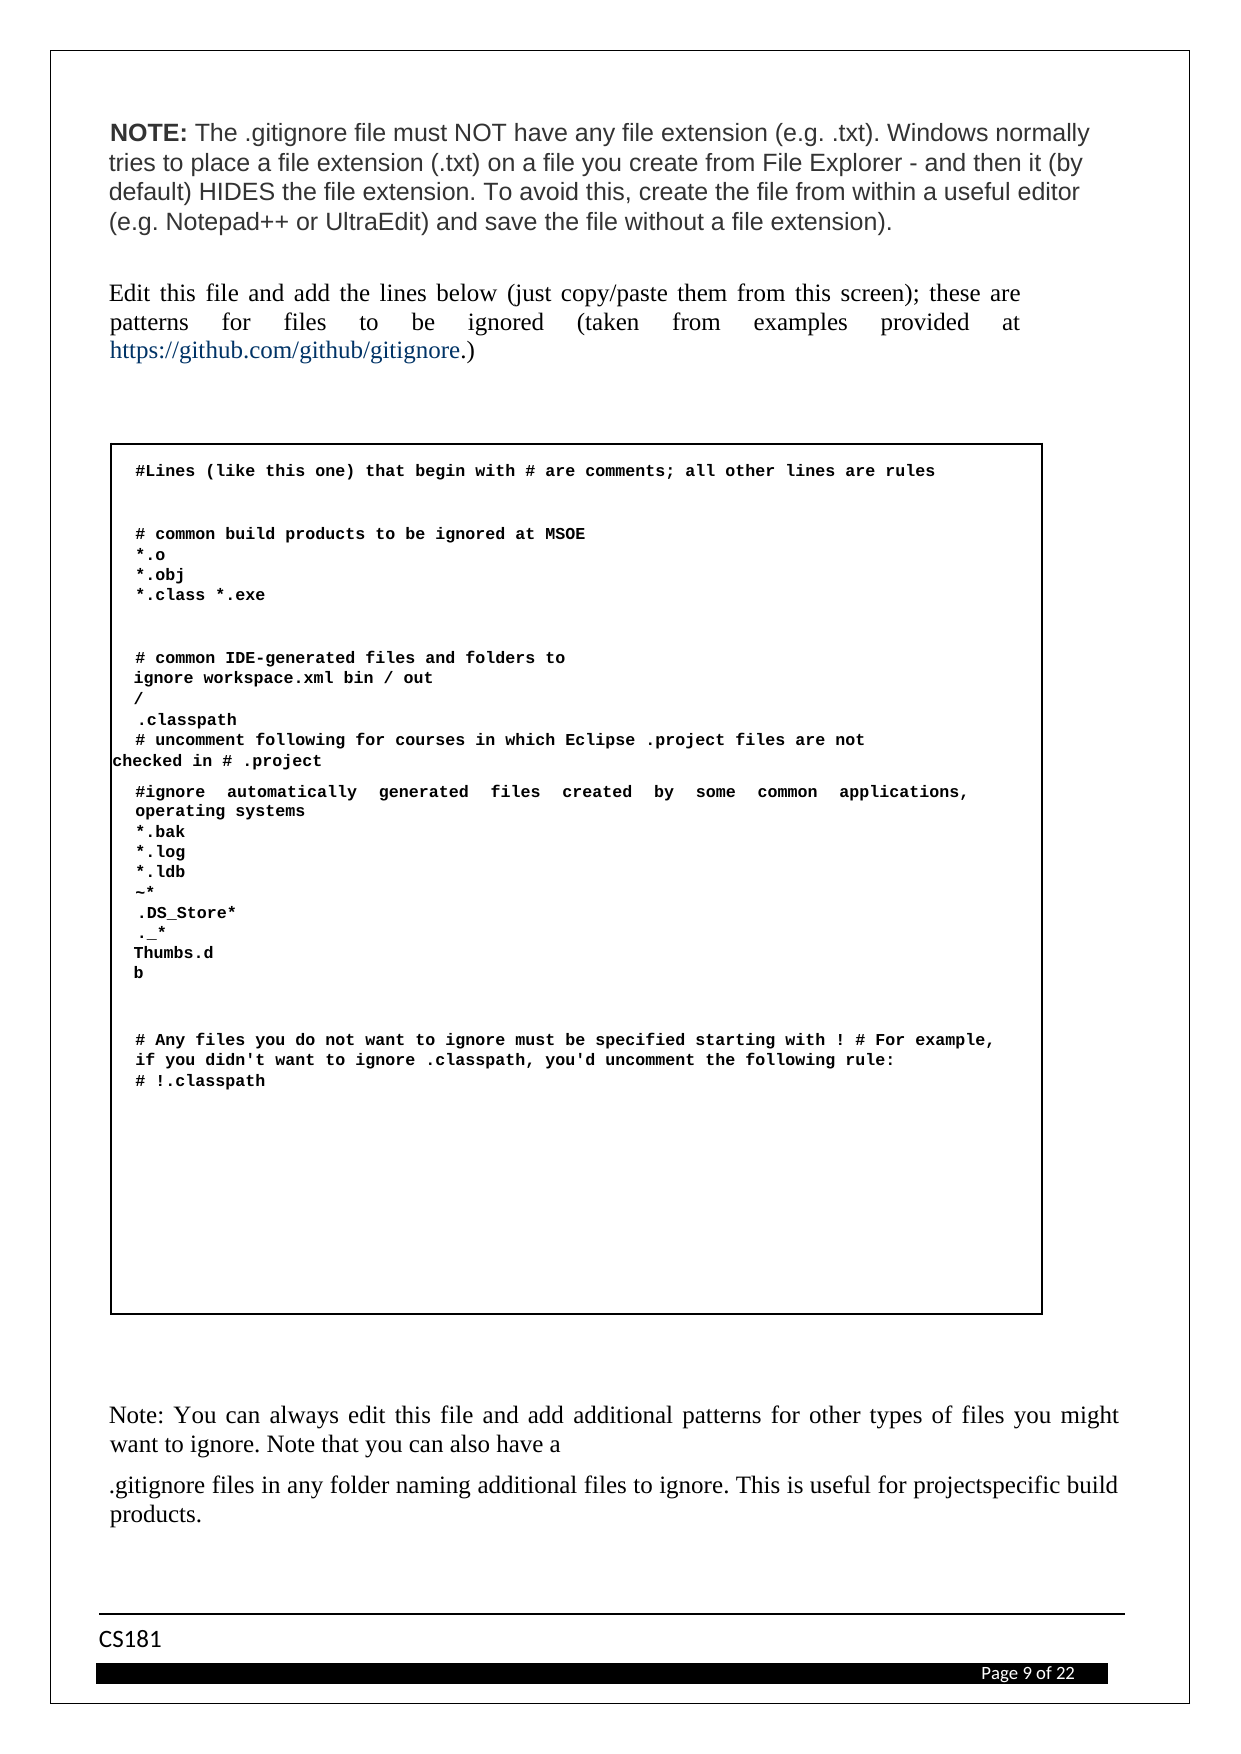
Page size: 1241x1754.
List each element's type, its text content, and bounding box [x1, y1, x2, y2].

text NOTE: The .gitignore file must NOT have any file extension (e.g. .txt). Windows normally tries to place a file extension (.txt) on a file you create from File Explorer - and then it (by default) HIDES the file extension. To avoid this, create the file from within a useful editor (e.g. Notepad++ or UltraEdit) and save the file without a file extension). [108, 118, 1093, 236]
text .gitignore files in any folder naming additional files to ignore. This is useful for projectspecific build products. [108, 1471, 1120, 1528]
picture [83, 1618, 1085, 1648]
text Edit this file and add the lines below (just copy/paste them from this screen); these are patterns for files to be ignored (taken from examples provided at https://github.com/github/gitignore.) [108, 278, 1021, 364]
table_header #Lines (like this one) that begin with # are comments; all other lines are rules # common build products to be ignored at MSOE *.o *.obj *.class *.exe # common IDE-generated files and folders to ignore workspace.xml bin / out / .classpath # uncomment following for courses in which Eclipse .project files are not checked in # .project #ignore automatically generated files created by some common applications, operating systems *.bak *.log *.ldb ~* .DS_Store* ._* Thumbs.d b # Any files you do not want to ignore must be specified starting with ! # For example, if you didn't want to ignore .classpath, you'd uncomment the following rule: # !.classpath [112, 445, 1041, 1312]
text Note: You can always edit this file and add additional patterns for other types of files you might want to ignore. Note that you can also have a [108, 1400, 1120, 1458]
